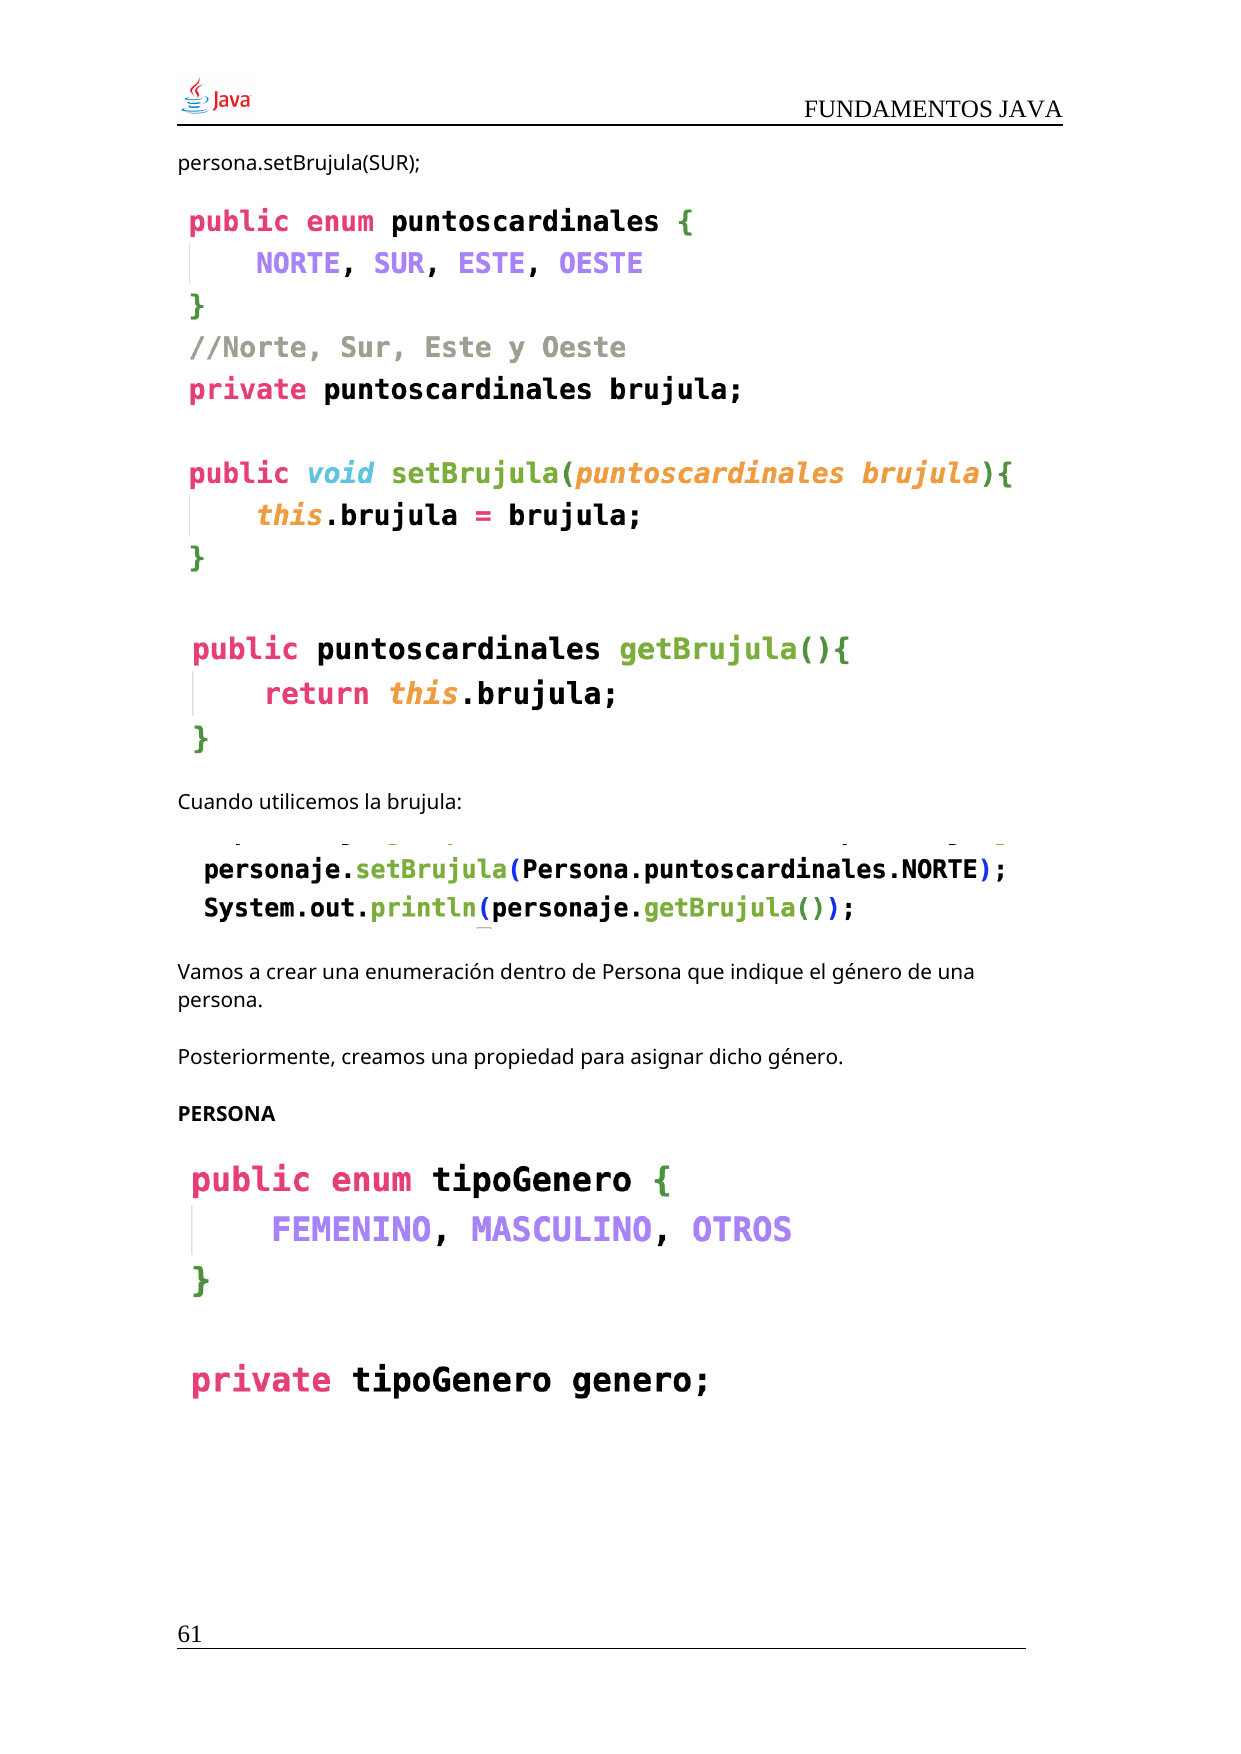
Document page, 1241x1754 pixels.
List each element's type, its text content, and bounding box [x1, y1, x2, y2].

picture [177, 1156, 1063, 1417]
picture [177, 73, 255, 117]
text PERSONA [177, 1099, 1063, 1128]
picture [177, 204, 1063, 582]
picture [177, 609, 1063, 759]
text Posteriormente, creamos una propiedad para asignar dicho género. [177, 1042, 1063, 1071]
text Vamos a crear una enumeración dentro de Persona que indique el género de una persona. [177, 957, 1063, 1014]
text persona.setBrujula(SUR); [177, 148, 1063, 176]
picture [177, 844, 1063, 929]
text Cuando utilicemos la brujula: [177, 787, 1063, 816]
